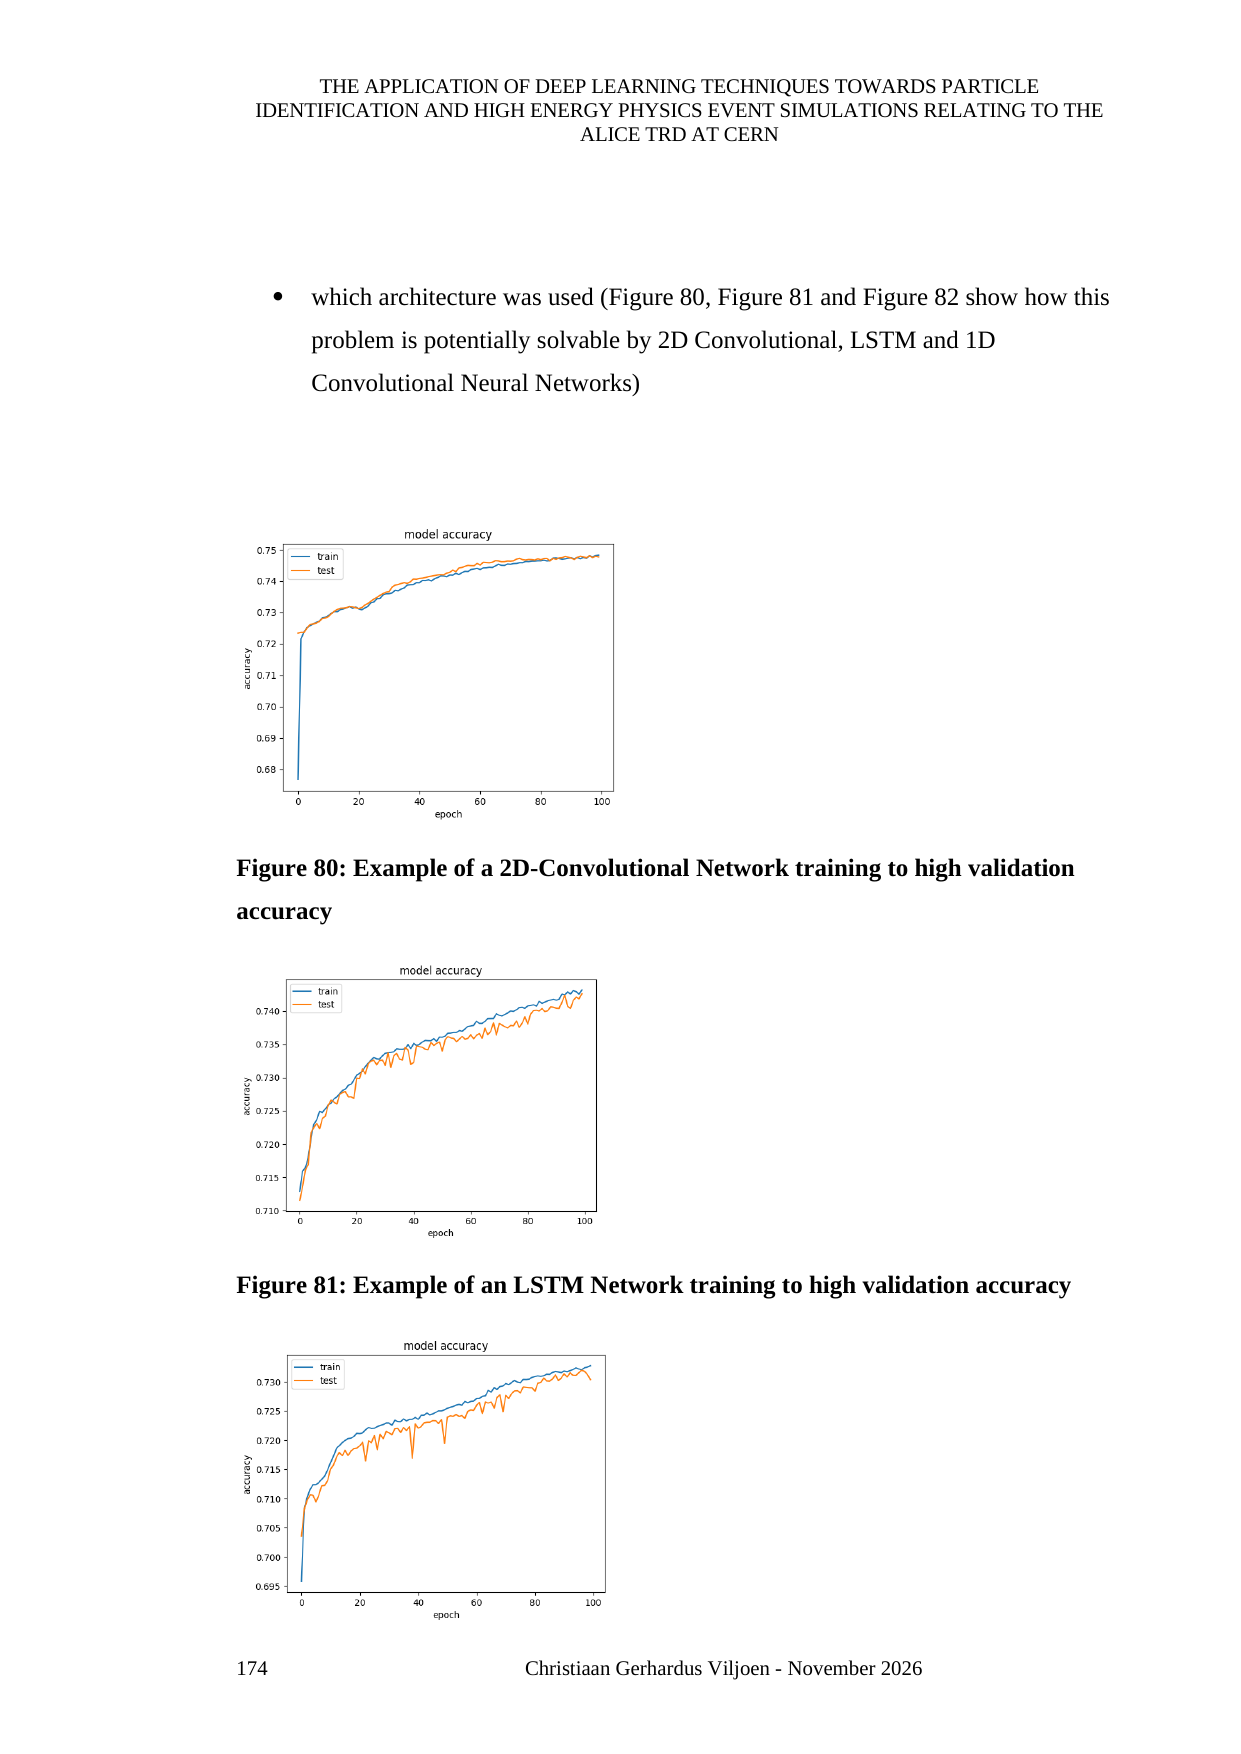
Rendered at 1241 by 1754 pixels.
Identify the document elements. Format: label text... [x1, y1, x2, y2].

picture [236, 1334, 613, 1626]
list which architecture was used (Figure 60, Figure 61 and Figure 62 show how this problem is potentially solvable by 2D Convolutional, LSTM and 1D Convolutional Neural Networks) [274, 282, 1122, 397]
picture [236, 959, 604, 1244]
picture [236, 522, 622, 826]
